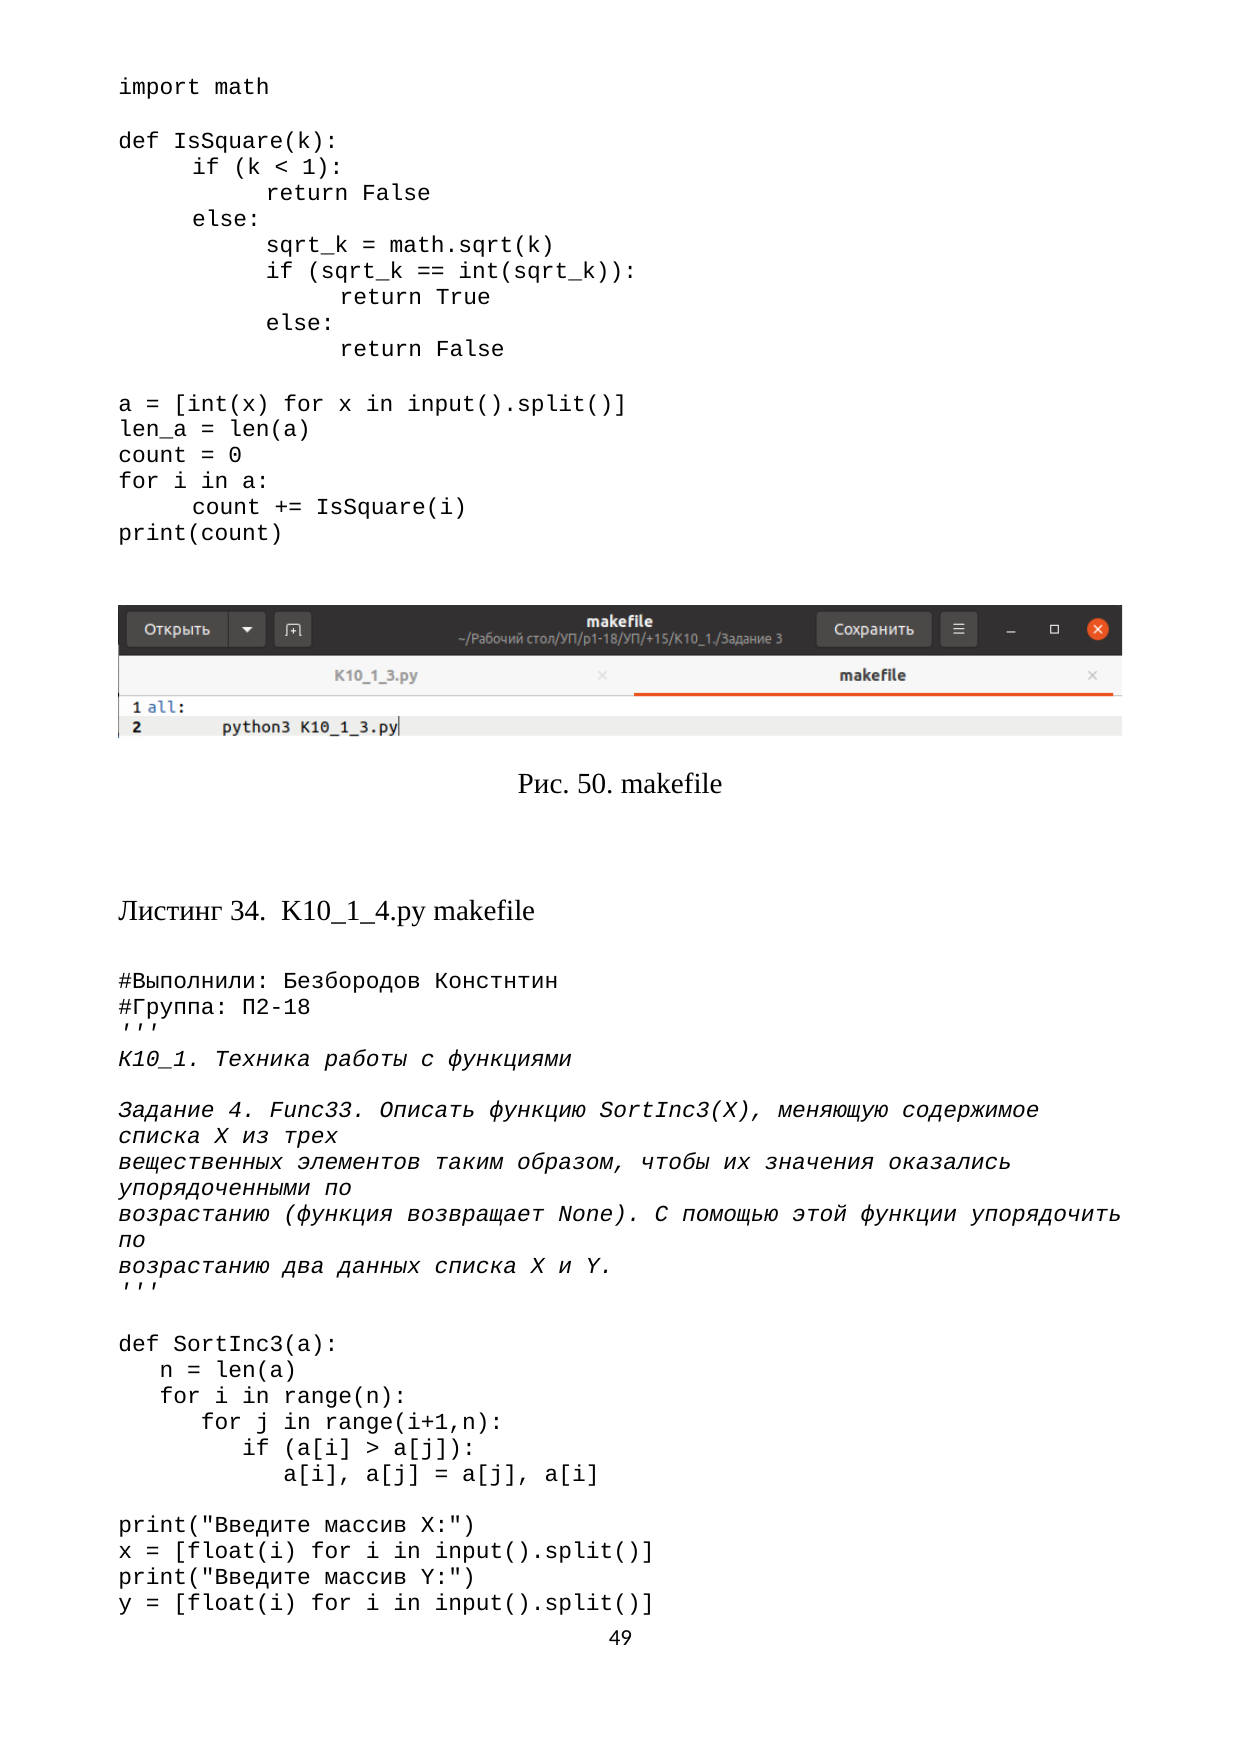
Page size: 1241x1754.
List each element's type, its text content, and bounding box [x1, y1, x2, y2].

text else: [118, 207, 1122, 233]
text else: [118, 311, 1122, 337]
text count = 0 [118, 444, 1122, 470]
text Листинг 34. K10_1_4.py makefile [118, 893, 1122, 926]
text import math [118, 75, 1122, 101]
text def IsSquare(k): [118, 130, 1122, 156]
text #Выполнили: Безбородов Констнтин [118, 969, 1122, 995]
text a = [int(x) for x in input().split()] [118, 392, 1122, 418]
text return True [118, 285, 1122, 311]
picture [118, 605, 1123, 738]
text if (sqrt_k == int(sqrt_k)): [118, 259, 1122, 285]
text len_a = len(a) [118, 418, 1122, 444]
text sqrt_k = math.sqrt(k) [118, 233, 1122, 259]
text Рис. 50. makefile [118, 766, 1122, 800]
text if (k < 1): [118, 156, 1122, 182]
text print(count) [118, 522, 1122, 547]
text return False [118, 182, 1122, 207]
text for i in a: [118, 470, 1122, 496]
text count += IsSquare(i) [118, 496, 1122, 522]
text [118, 1021, 1122, 1618]
text #Группа: П2-18 [118, 995, 1122, 1021]
text return False [118, 337, 1122, 363]
